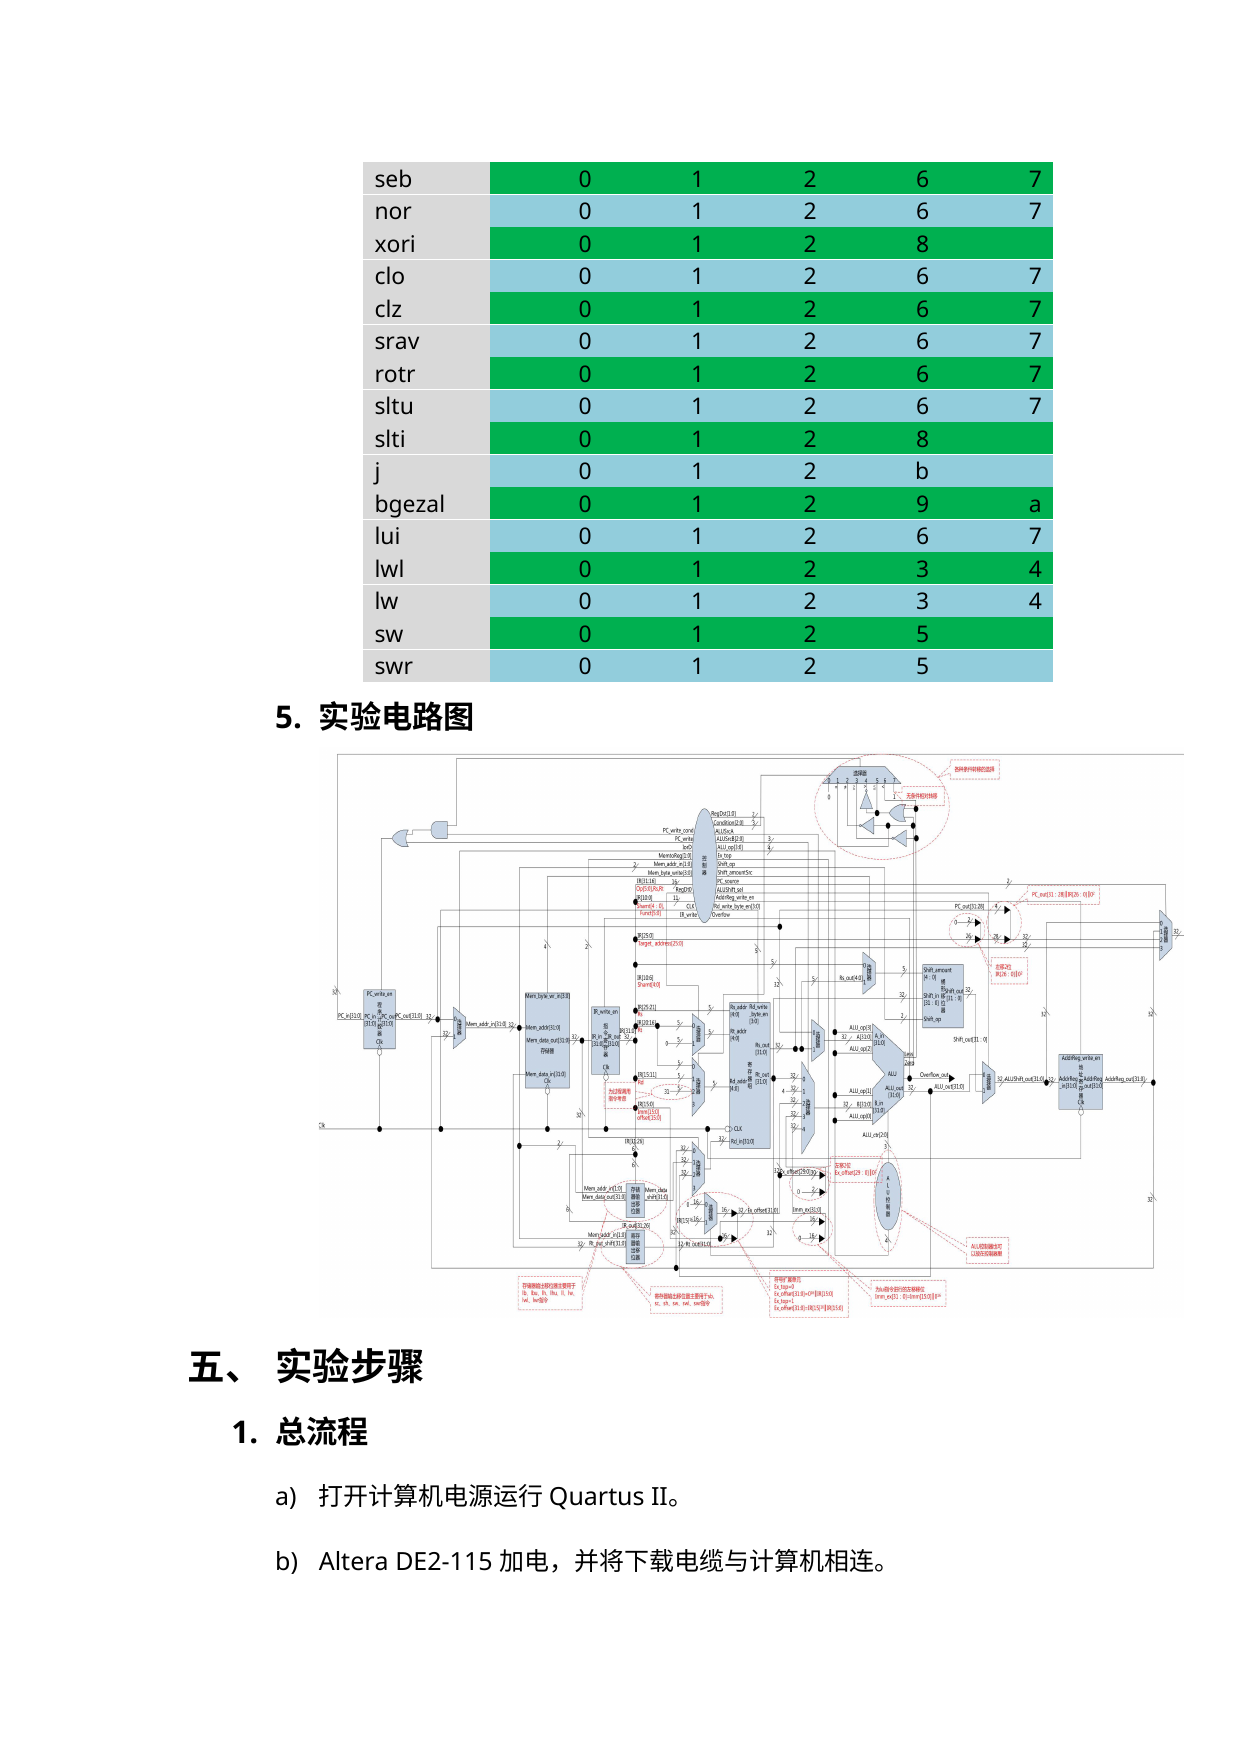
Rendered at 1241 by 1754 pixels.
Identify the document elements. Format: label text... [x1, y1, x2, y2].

table_cell 0 [490, 227, 603, 259]
table_cell 4 [940, 585, 1053, 617]
table_cell 7 [940, 520, 1053, 552]
table_cell 2 [715, 487, 828, 519]
table_cell nor [363, 195, 490, 227]
table_cell [940, 227, 1053, 259]
table_cell 6 [828, 520, 940, 552]
table_cell lw [363, 585, 490, 617]
table_cell 2 [715, 455, 828, 487]
table_cell 6 [828, 195, 940, 227]
table_cell 8 [828, 422, 940, 454]
table_cell 0 [490, 162, 603, 194]
table_cell 1 [603, 650, 715, 682]
table_cell seb [363, 162, 490, 194]
table_cell 1 [603, 292, 715, 324]
table_cell 5 [828, 650, 940, 682]
table_cell 7 [940, 162, 1053, 194]
table_cell srav [363, 325, 490, 357]
table_cell 9 [828, 487, 940, 519]
table_cell 1 [603, 325, 715, 357]
table_cell xori [363, 227, 490, 259]
table_cell 1 [603, 390, 715, 422]
table_cell 0 [490, 357, 603, 389]
table_cell 1 [603, 617, 715, 649]
table_cell 0 [490, 520, 603, 552]
table_cell 4 [940, 552, 1053, 584]
table_cell 1 [603, 520, 715, 552]
table_cell 2 [715, 357, 828, 389]
table_cell 6 [828, 325, 940, 357]
table_cell 2 [715, 552, 828, 584]
table_cell 0 [490, 325, 603, 357]
table_cell 6 [828, 260, 940, 292]
table_cell 1 [603, 162, 715, 194]
table_cell 0 [490, 585, 603, 617]
table_cell 3 [828, 552, 940, 584]
table_cell swr [363, 650, 490, 682]
table_cell a [940, 487, 1053, 519]
table_cell 1 [603, 195, 715, 227]
table_cell slti [363, 422, 490, 454]
table_cell clz [363, 292, 490, 324]
table_cell 0 [490, 260, 603, 292]
table_cell 2 [715, 585, 828, 617]
table_cell 1 [603, 585, 715, 617]
table_cell 8 [828, 227, 940, 259]
table_cell 1 [603, 227, 715, 259]
table_cell 2 [715, 325, 828, 357]
table_cell 0 [490, 552, 603, 584]
table_cell [940, 422, 1053, 454]
table_cell clo [363, 260, 490, 292]
table_cell lwl [363, 552, 490, 584]
list 实验步骤 [187, 1332, 1053, 1397]
table_cell 7 [940, 325, 1053, 357]
table_cell 5 [828, 617, 940, 649]
table_cell 2 [715, 162, 828, 194]
table_cell 7 [940, 357, 1053, 389]
table_cell 2 [715, 390, 828, 422]
table_cell 0 [490, 617, 603, 649]
table_cell 2 [715, 227, 828, 259]
table_cell 6 [828, 390, 940, 422]
table_cell 2 [715, 195, 828, 227]
table_cell 0 [490, 487, 603, 519]
table_cell [940, 617, 1053, 649]
table_cell 7 [940, 292, 1053, 324]
table_cell 0 [490, 195, 603, 227]
table_cell 2 [715, 520, 828, 552]
table_cell 1 [603, 260, 715, 292]
table_cell 2 [715, 260, 828, 292]
table_cell 1 [603, 487, 715, 519]
table_cell bgezal [363, 487, 490, 519]
table_cell 7 [940, 195, 1053, 227]
table_cell 0 [490, 390, 603, 422]
table_cell b [828, 455, 940, 487]
table_cell 0 [490, 292, 603, 324]
table_cell 1 [603, 422, 715, 454]
table_cell 6 [828, 292, 940, 324]
table_cell 7 [940, 390, 1053, 422]
table_cell 0 [490, 650, 603, 682]
table_cell sltu [363, 390, 490, 422]
table_cell 2 [715, 292, 828, 324]
table_cell 0 [490, 455, 603, 487]
table_cell rotr [363, 357, 490, 389]
list Altera DE2-115 加电，并将下载电缆与计算机相连。 [275, 1527, 1053, 1592]
table_cell 6 [828, 162, 940, 194]
table_cell 1 [603, 357, 715, 389]
list 打开计算机电源运行Quartus II。 [275, 1462, 1053, 1527]
table_cell 0 [490, 422, 603, 454]
table_cell 3 [828, 585, 940, 617]
list 总流程 [231, 1397, 1053, 1462]
table_cell 6 [828, 357, 940, 389]
table_cell lui [363, 520, 490, 552]
table_cell 2 [715, 650, 828, 682]
table_cell 7 [940, 260, 1053, 292]
list 实验电路图 [275, 682, 1053, 747]
table_cell [940, 455, 1053, 487]
table_cell 2 [715, 617, 828, 649]
table_cell 1 [603, 552, 715, 584]
table_cell 1 [603, 455, 715, 487]
table_cell [940, 650, 1053, 682]
table_cell sw [363, 617, 490, 649]
table_cell 2 [715, 422, 828, 454]
table_cell j [363, 455, 490, 487]
